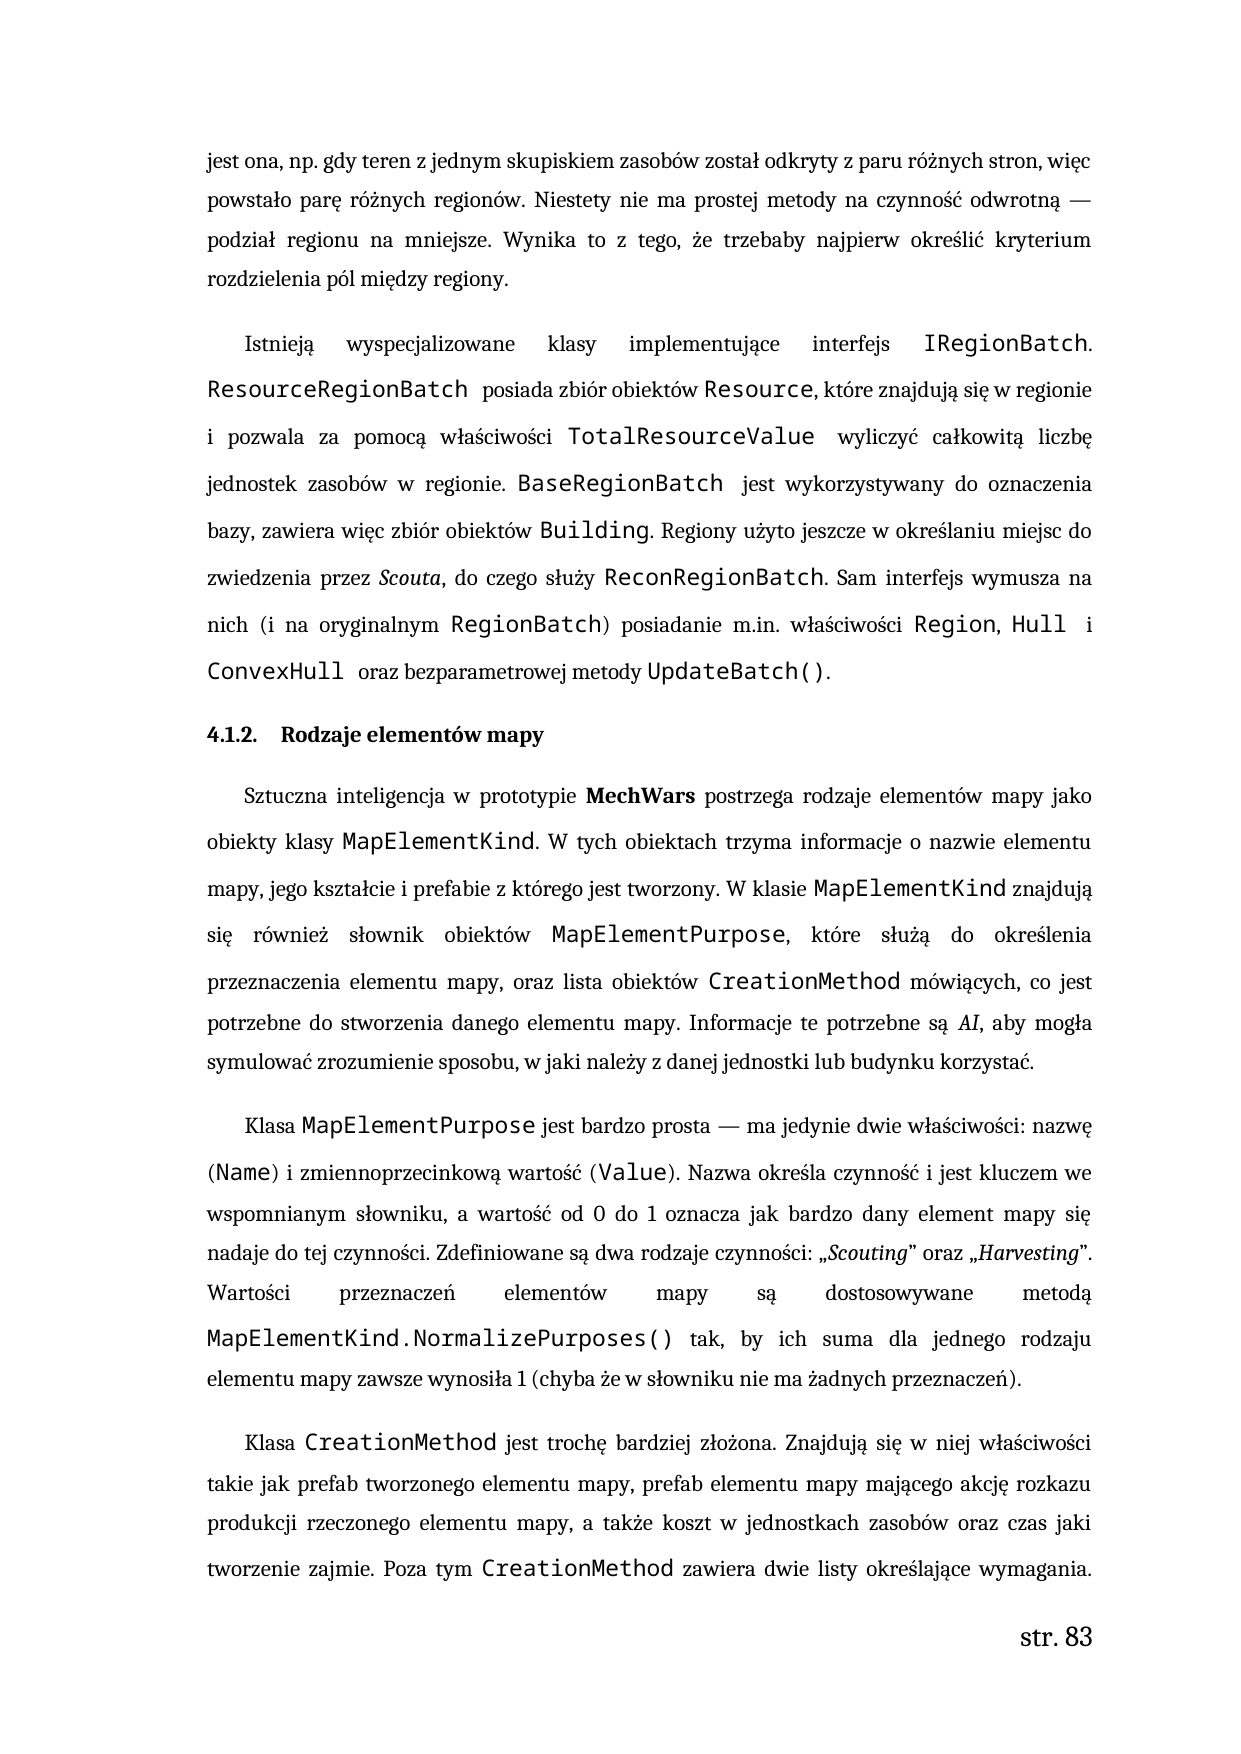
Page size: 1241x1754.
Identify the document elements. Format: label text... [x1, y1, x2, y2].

text Istnieją wyspecjalizowane klasy implementujące interfejs IRegionBatch. ResourceRegionBatch posiada zbiór obiektów Resource, które znajdują się w regionie i pozwala za pomocą właściwości TotalResourceValue wyliczyć całkowitą liczbę jednostek zasobów w regionie. BaseRegionBatch jest wykorzystywany do oznaczenia bazy, zawiera więc zbiór obiektów Building. Regiony użyto jeszcze w określaniu miejsc do zwiedzenia przez Scouta, do czego służy ReconRegionBatch. Sam interfejs wymusza na nich (i na oryginalnym RegionBatch) posiadanie m.in. właściwości Region, Hull i ConvexHull oraz bezparametrowej metody UpdateBatch(). [207, 326, 1092, 686]
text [207, 1426, 1092, 1583]
text Sztuczna inteligencja w prototypie MechWars postrzega rodzaje elementów mapy jako obiekty klasy MapElementKind. W tych obiektach trzyma informacje o nazwie elementu mapy, jego kształcie i prefabie z którego jest tworzony. W klasie MapElementKind znajdują się również słownik obiektów MapElementPurpose, które służą do określenia przeznaczenia elementu mapy, oraz lista obiektów CreationMethod mówiących, co jest potrzebne do stworzenia danego elementu mapy. Informacje te potrzebne są AI, aby mogła symulować zrozumienie sposobu, w jaki należy z danej jednostki lub budynku korzystać. [207, 783, 1092, 1075]
text Klasa MapElementPurpose jest bardzo prosta — ma jedynie dwie właściwości: nazwę (Name) i zmiennoprzecinkową wartość (Value). Nazwa określa czynność i jest kluczem we wspomnianym słowniku, a wartość od 0 do 1 oznacza jak bardzo dany element mapy się nadaje do tej czynności. Zdefiniowane są dwa rodzaje czynności: „Scouting” oraz „Harvesting”. Wartości przeznaczeń elementów mapy są dostosowywane metodą MapElementKind.NormalizePurposes() tak, by ich suma dla jednego rodzaju elementu mapy zawsze wynosiła 1 (chyba że w słowniku nie ma żadnych przeznaczeń). [207, 1109, 1092, 1392]
subtitle Rodzaje elementów mapy [207, 722, 1092, 749]
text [207, 148, 1092, 292]
